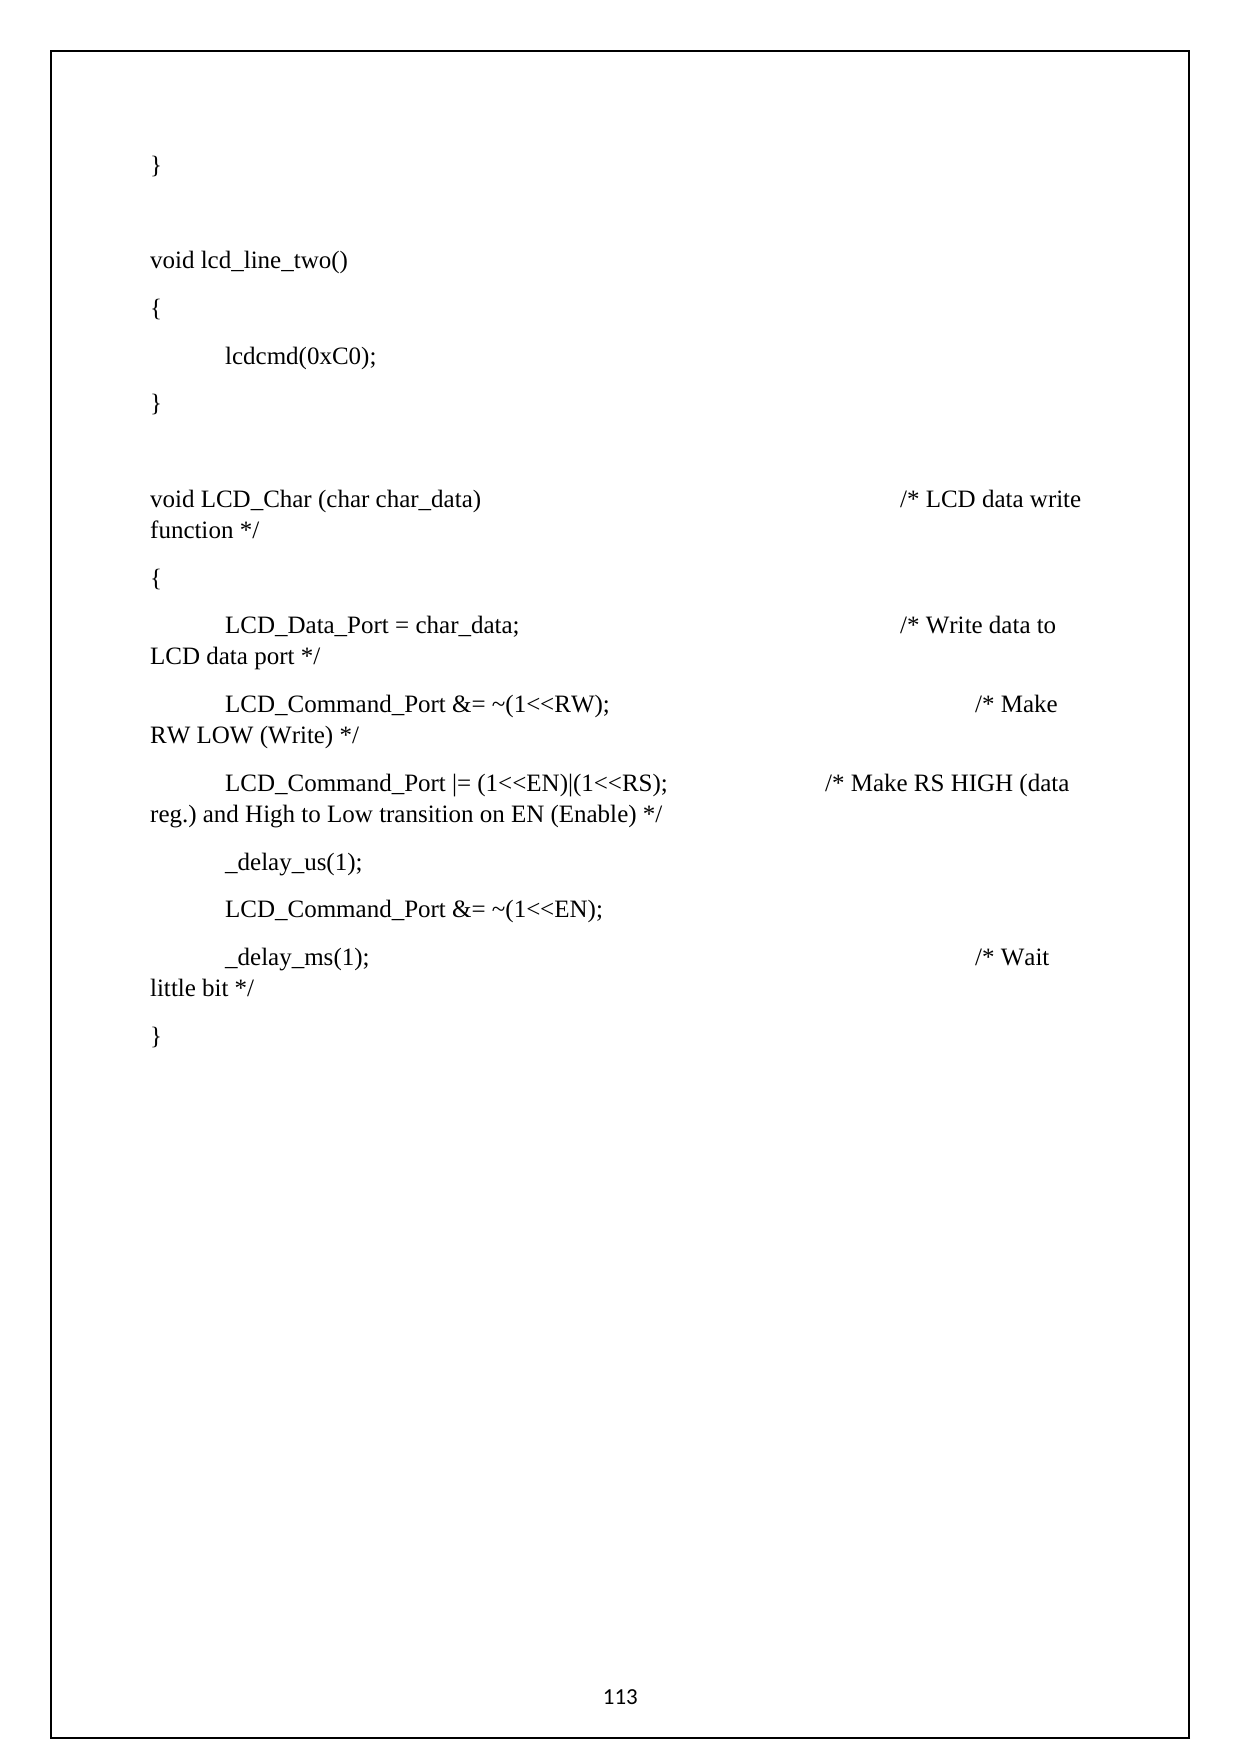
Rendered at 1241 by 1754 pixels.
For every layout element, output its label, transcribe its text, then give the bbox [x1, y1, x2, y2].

text LCD_Command_Port &= ~(1<<RW); /* Make RW LOW (Write) */ [150, 689, 1090, 749]
text _delay_us(1); [150, 847, 1090, 875]
text } [150, 388, 1090, 417]
text void lcd_line_two() [150, 245, 1090, 274]
text void LCD_Char (char char_data) /* LCD data write function */ [150, 484, 1090, 544]
text LCD_Data_Port = char_data; /* Write data to LCD data port */ [150, 610, 1090, 670]
text } [150, 1021, 1090, 1049]
text lcdcmd(0xC0); [150, 341, 1090, 369]
text LCD_Command_Port &= ~(1<<EN); [150, 894, 1090, 923]
text _delay_ms(1); /* Wait little bit */ [150, 942, 1090, 1002]
text } [150, 150, 1090, 179]
text LCD_Command_Port |= (1<<EN)|(1<<RS); /* Make RS HIGH (data reg.) and High to Low transition on EN (Enable) */ [150, 768, 1090, 828]
text { [150, 563, 1090, 591]
text { [150, 293, 1090, 322]
